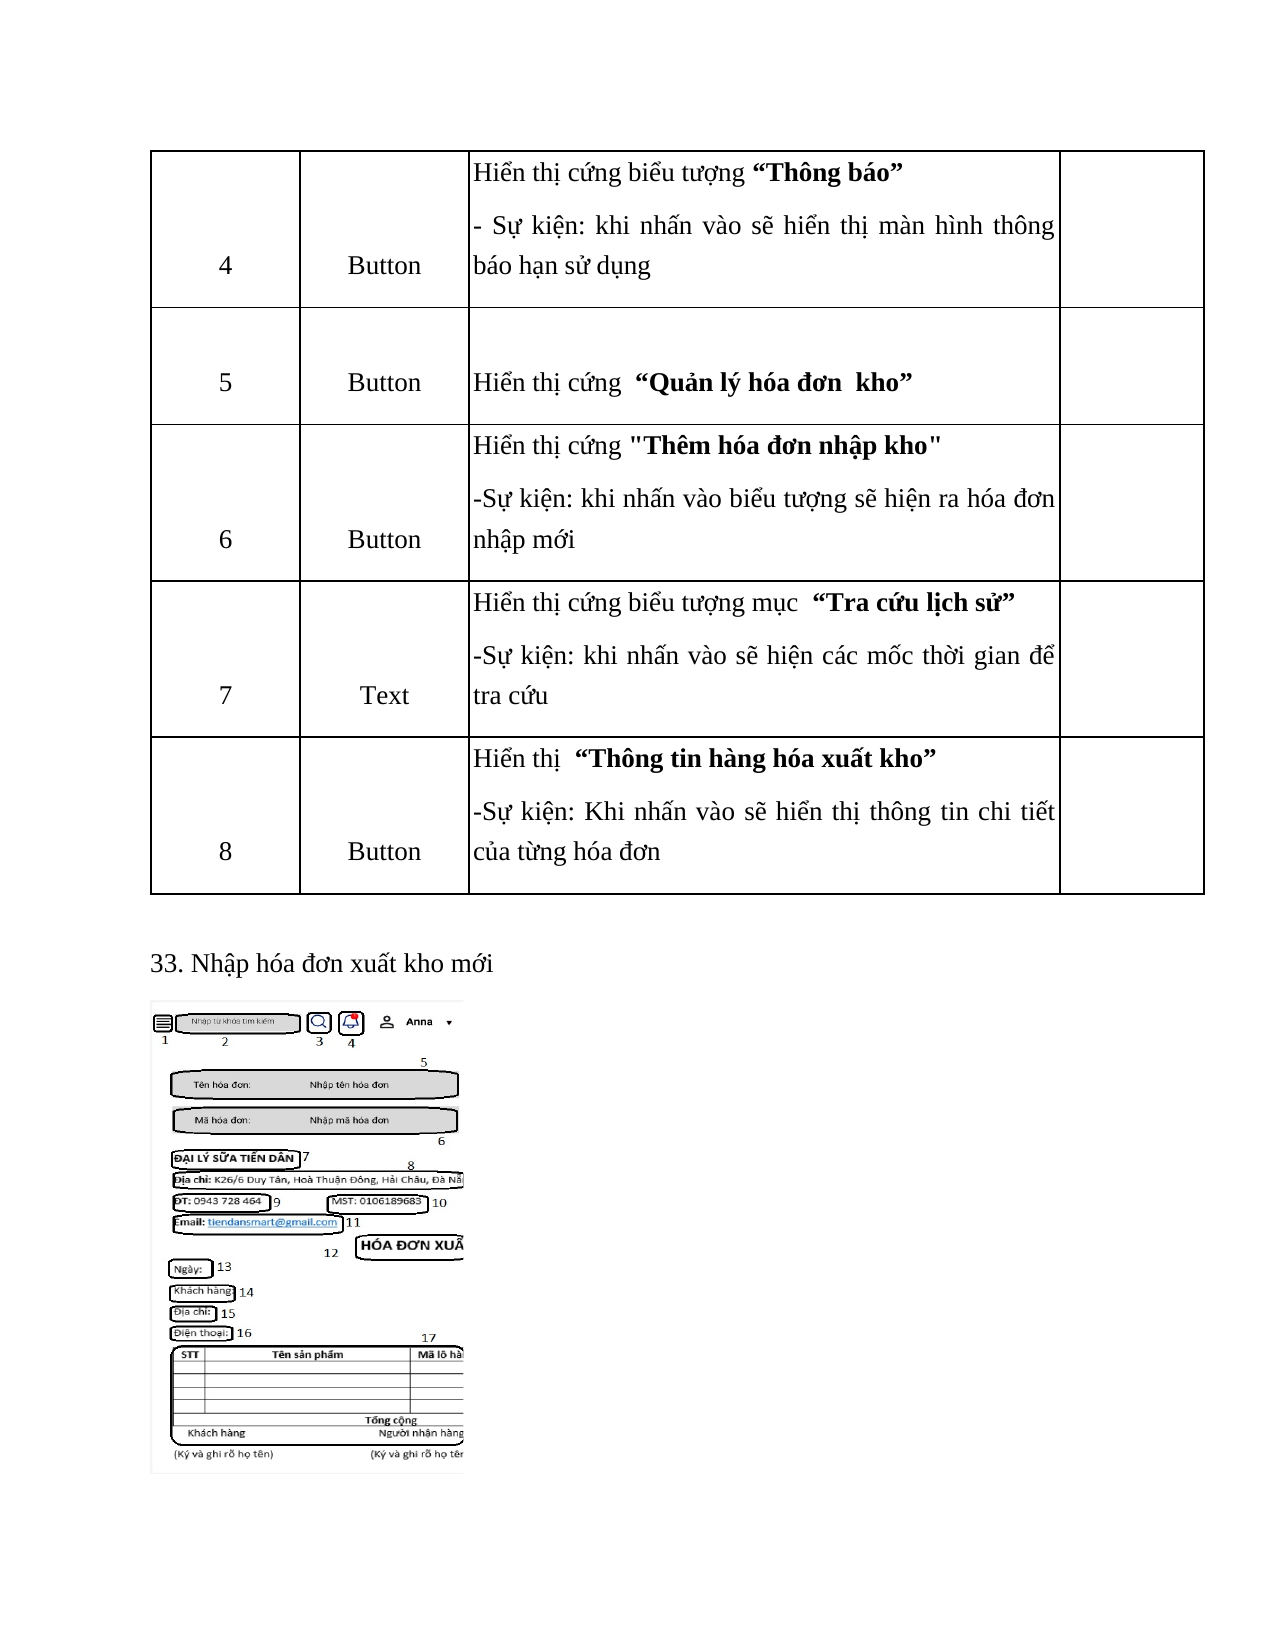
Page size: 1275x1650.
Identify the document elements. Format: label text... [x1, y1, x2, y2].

table_cell [1061, 308, 1203, 423]
table_cell Hiển thị “Thông tin hàng hóa xuất kho” -Sự kiện: Khi nhấn vào sẽ hiển thị thông tin chi tiết của từng hóa đơn [470, 738, 1059, 893]
table_cell Hiển thị cứng “Quản lý hóa đơn kho” [470, 308, 1059, 423]
picture [150, 1000, 464, 1474]
table_cell Hiển thị cứng "Thêm hóa đơn nhập kho" -Sự kiện: khi nhấn vào biểu tượng sẽ hiện ra hóa đơn nhập mới [470, 425, 1059, 580]
text 33. Nhập hóa đơn xuất kho mới [150, 947, 1125, 978]
table_cell Button [301, 738, 468, 893]
table_cell 8 [152, 738, 299, 893]
table_cell Button [301, 308, 468, 423]
table_cell 6 [152, 425, 299, 580]
table_cell [1061, 152, 1203, 306]
table_cell 5 [152, 308, 299, 423]
table_cell Text [301, 582, 468, 736]
table_cell [1061, 738, 1203, 893]
table_cell [1061, 425, 1203, 580]
table_cell Button [301, 152, 468, 306]
table_cell Hiển thị cứng biểu tượng mục “Tra cứu lịch sử” -Sự kiện: khi nhấn vào sẽ hiện các mốc thời gian để tra cứu [470, 582, 1059, 736]
table_cell Hiển thị cứng biểu tượng “Thông báo” - Sự kiện: khi nhấn vào sẽ hiển thị màn hình thông báo hạn sử dụng [470, 152, 1059, 306]
table_cell [1061, 582, 1203, 736]
table_cell Button [301, 425, 468, 580]
table_cell 7 [152, 582, 299, 736]
table_cell 4 [152, 152, 299, 306]
